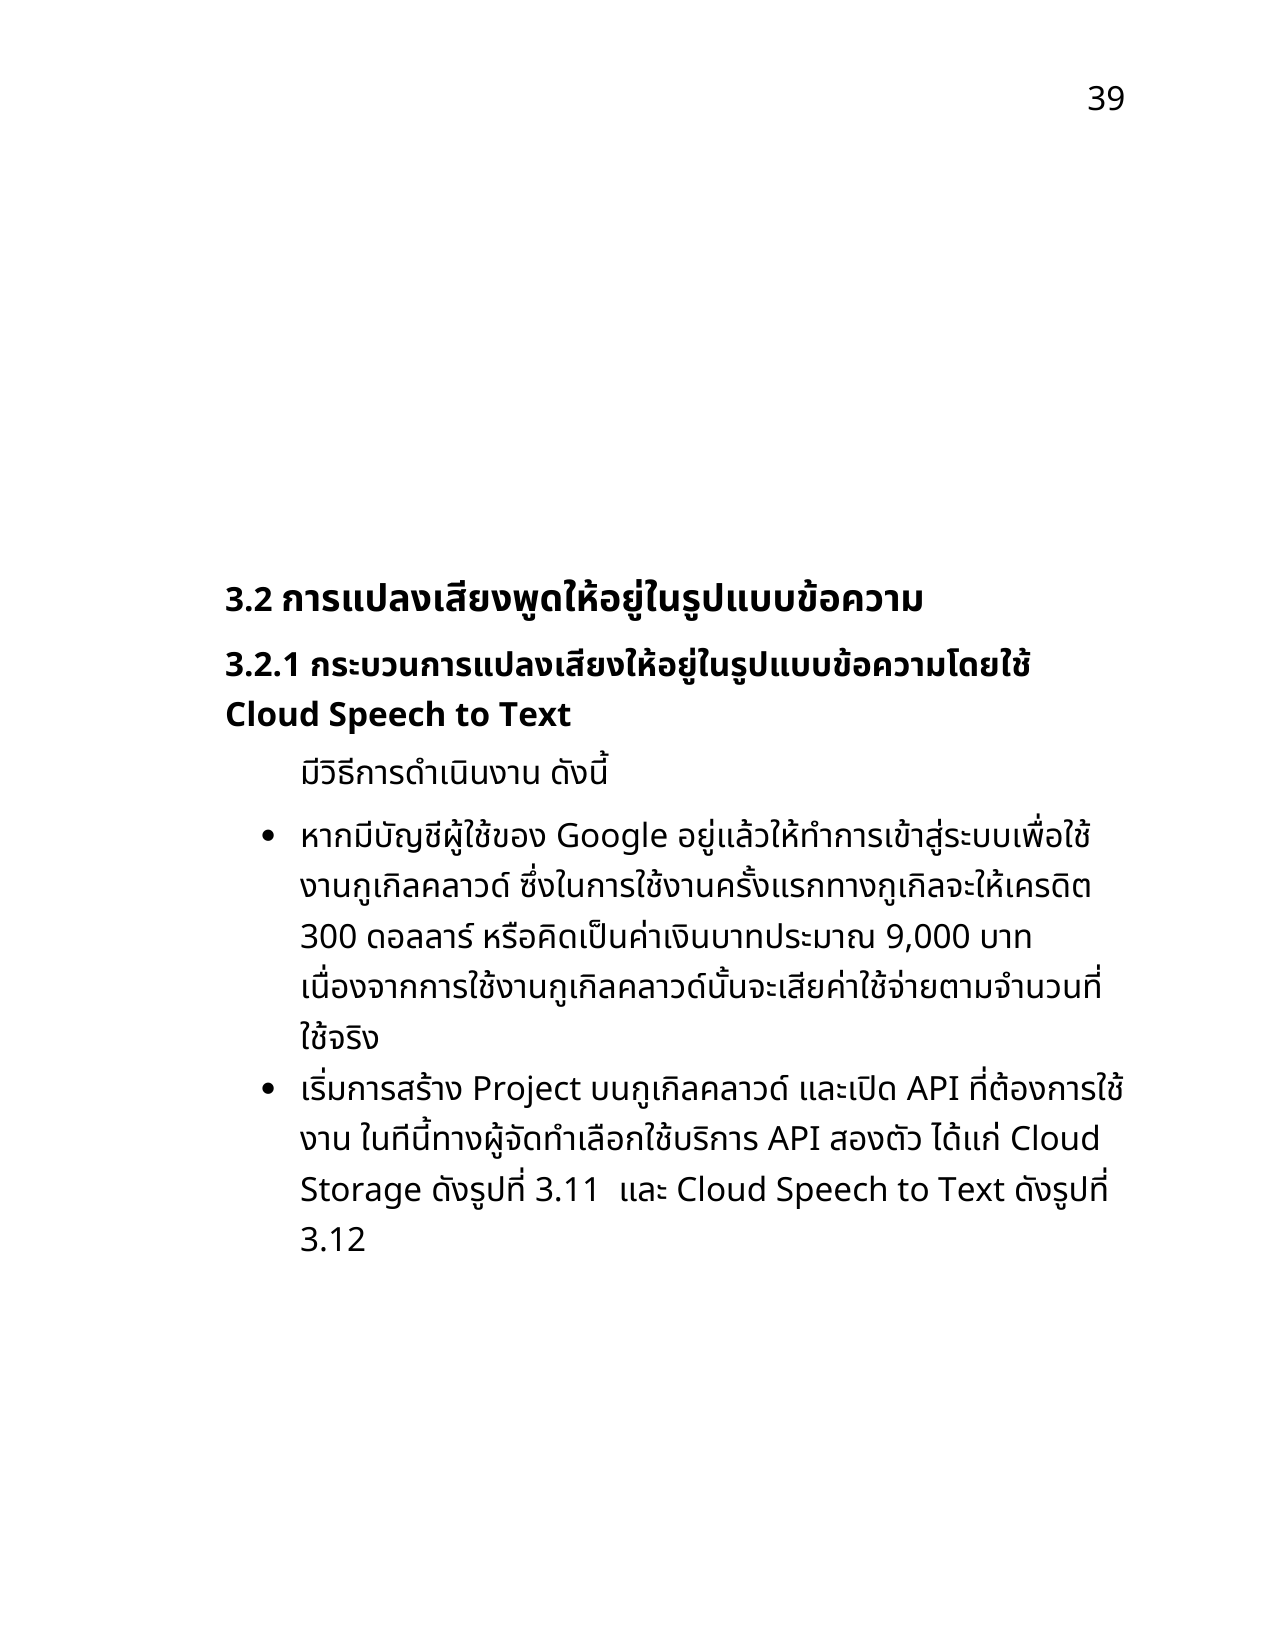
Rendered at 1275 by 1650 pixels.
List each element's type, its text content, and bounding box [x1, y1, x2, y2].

text มีวิธีการดำเนินงาน ดังนี้ [225, 749, 1125, 799]
list หากมีบัญชีผู้ใช้ของ Google อยู่แล้วให้ทำการเข้าสู่ระบบเพื่อใช้งานกูเกิลคลาวด์ ซึ่งในการใช้งานครั้งแรกทางกูเกิลจะให้เครดิต 300 ดอลลาร์ หรือคิดเป็นค่าเงินบาทประมาณ 9,000 บาท เนื่องจากการใช้งานกูเกิลคลาวด์นั้นจะเสียค่าใช้จ่ายตามจำนวนที่ใช้จริง [262, 812, 1125, 1064]
list เริ่มการสร้าง Project บนกูเกิลคลาวด์ และเปิด API ที่ต้องการใช้งาน ในทีนี้ทางผู้จัดทำเลือกใช้บริการ API สองตัว ได้แก่ Cloud Storage ดังรูปที่ 3.11 และ Cloud Speech to Text ดังรูปที่ 3.12 [262, 1064, 1125, 1262]
subtitle การแปลงเสียงพูดให้อยู่ในรูปแบบข้อความ [225, 571, 1125, 628]
subtitle กระบวนการแปลงเสียงให้อยู่ในรูปแบบข้อความโดยใช้ Cloud Speech to Text [225, 640, 1125, 736]
